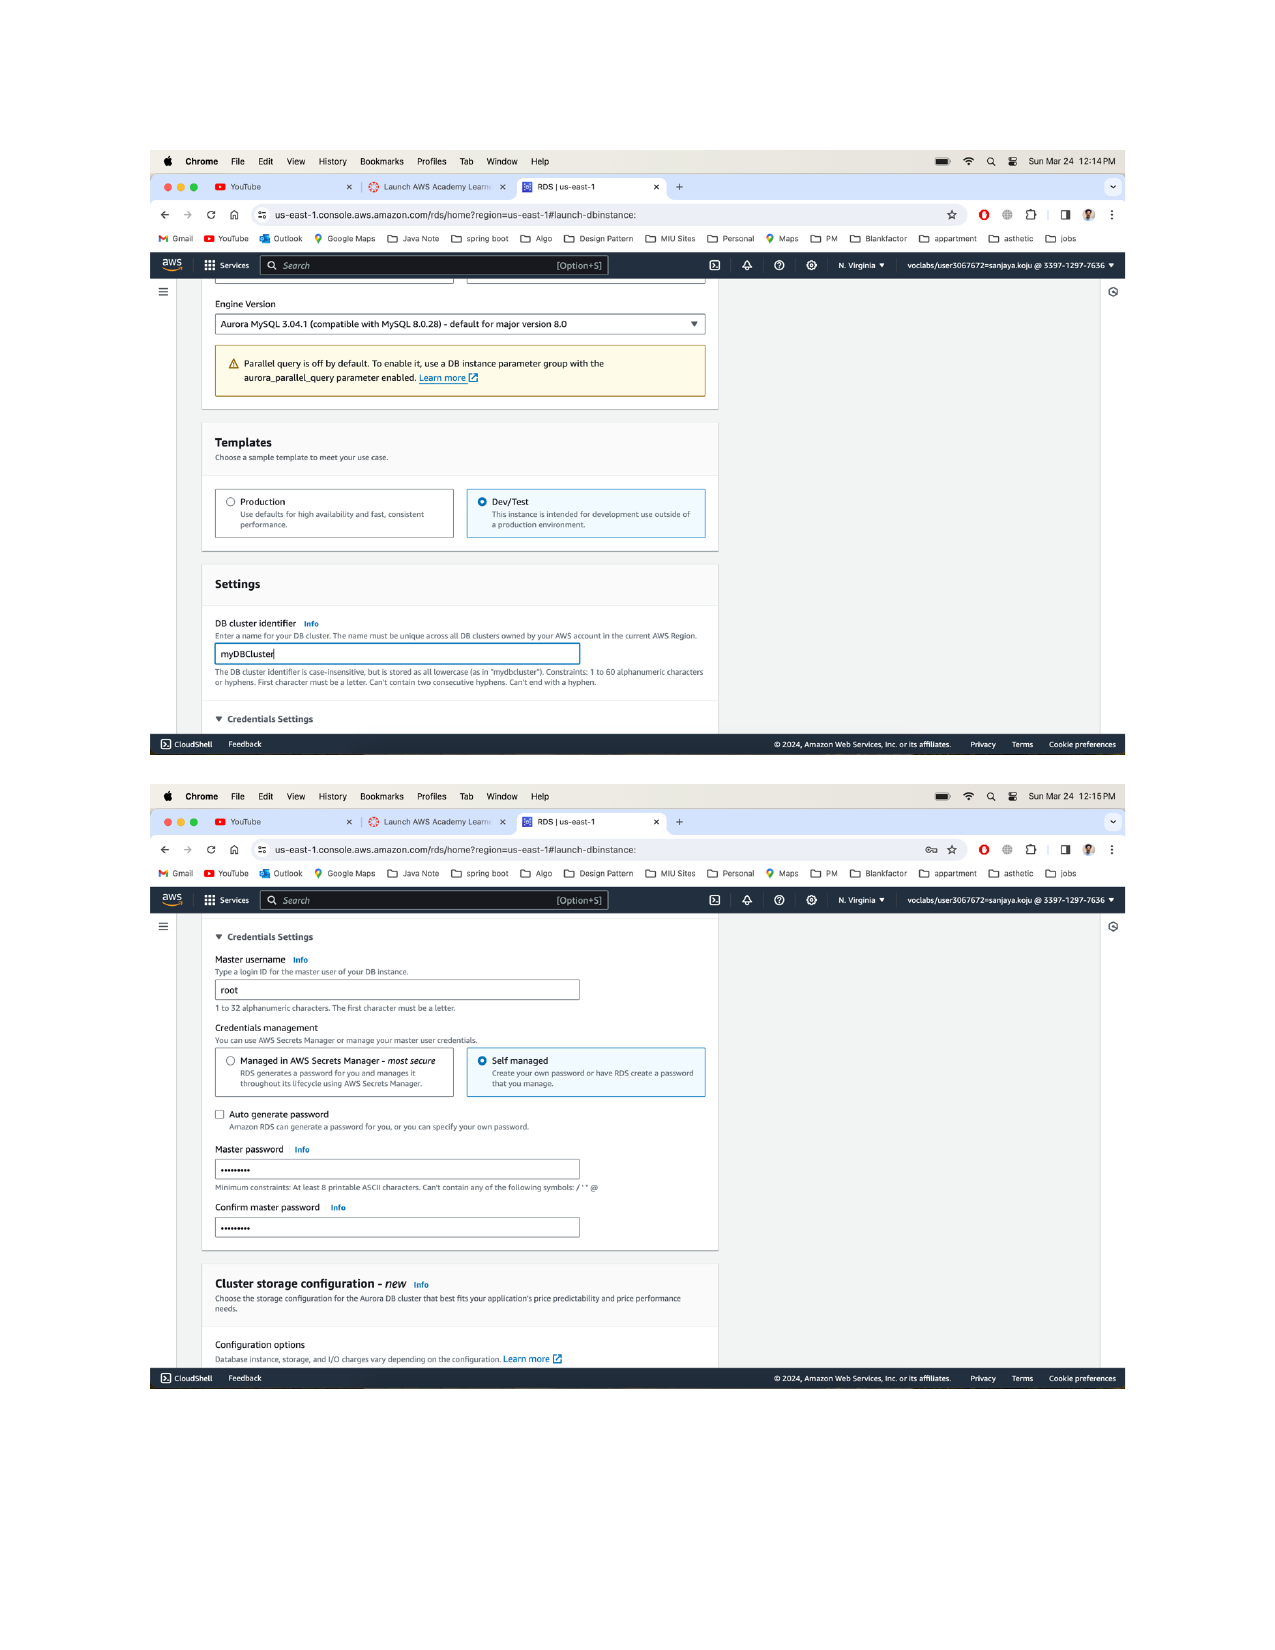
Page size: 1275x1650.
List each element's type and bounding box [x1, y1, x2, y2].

picture [150, 784, 1125, 1389]
picture [150, 150, 1125, 755]
